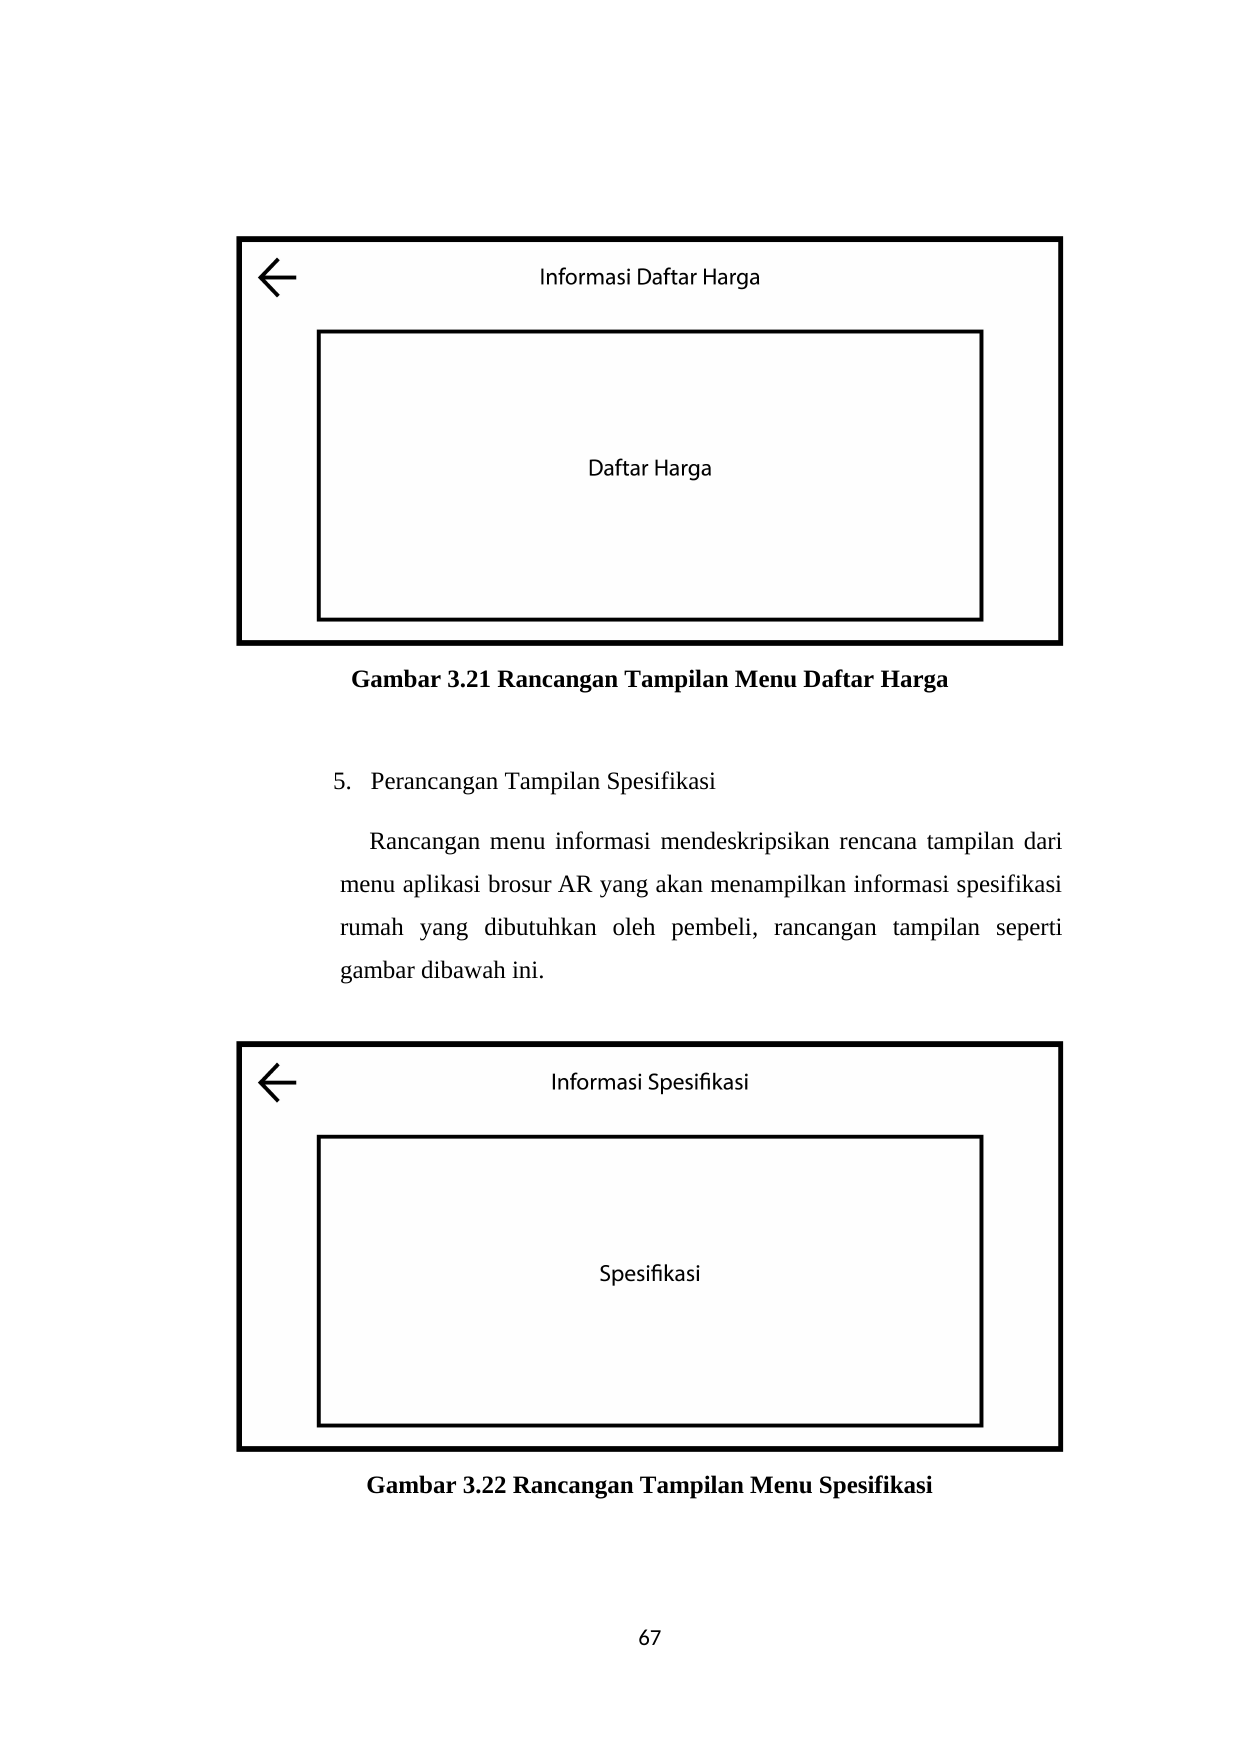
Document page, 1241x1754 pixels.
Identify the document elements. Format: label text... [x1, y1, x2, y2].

picture [236, 236, 1064, 646]
subtitle Gambar 3.22 Rancangan Tampilan Menu Spesifikasi [236, 1470, 1063, 1499]
list Perancangan Tampilan Spesifikasi [333, 766, 1063, 795]
text Rancangan menu informasi mendeskripsikan rencana tampilan dari menu aplikasi brosur AR yang akan menampilkan informasi spesifikasi rumah yang dibutuhkan oleh pembeli, rancangan tampilan seperti gambar dibawah ini. [340, 826, 1063, 984]
picture [236, 1041, 1064, 1452]
subtitle Gambar 3.21 Rancangan Tampilan Menu Daftar Harga [236, 664, 1063, 693]
